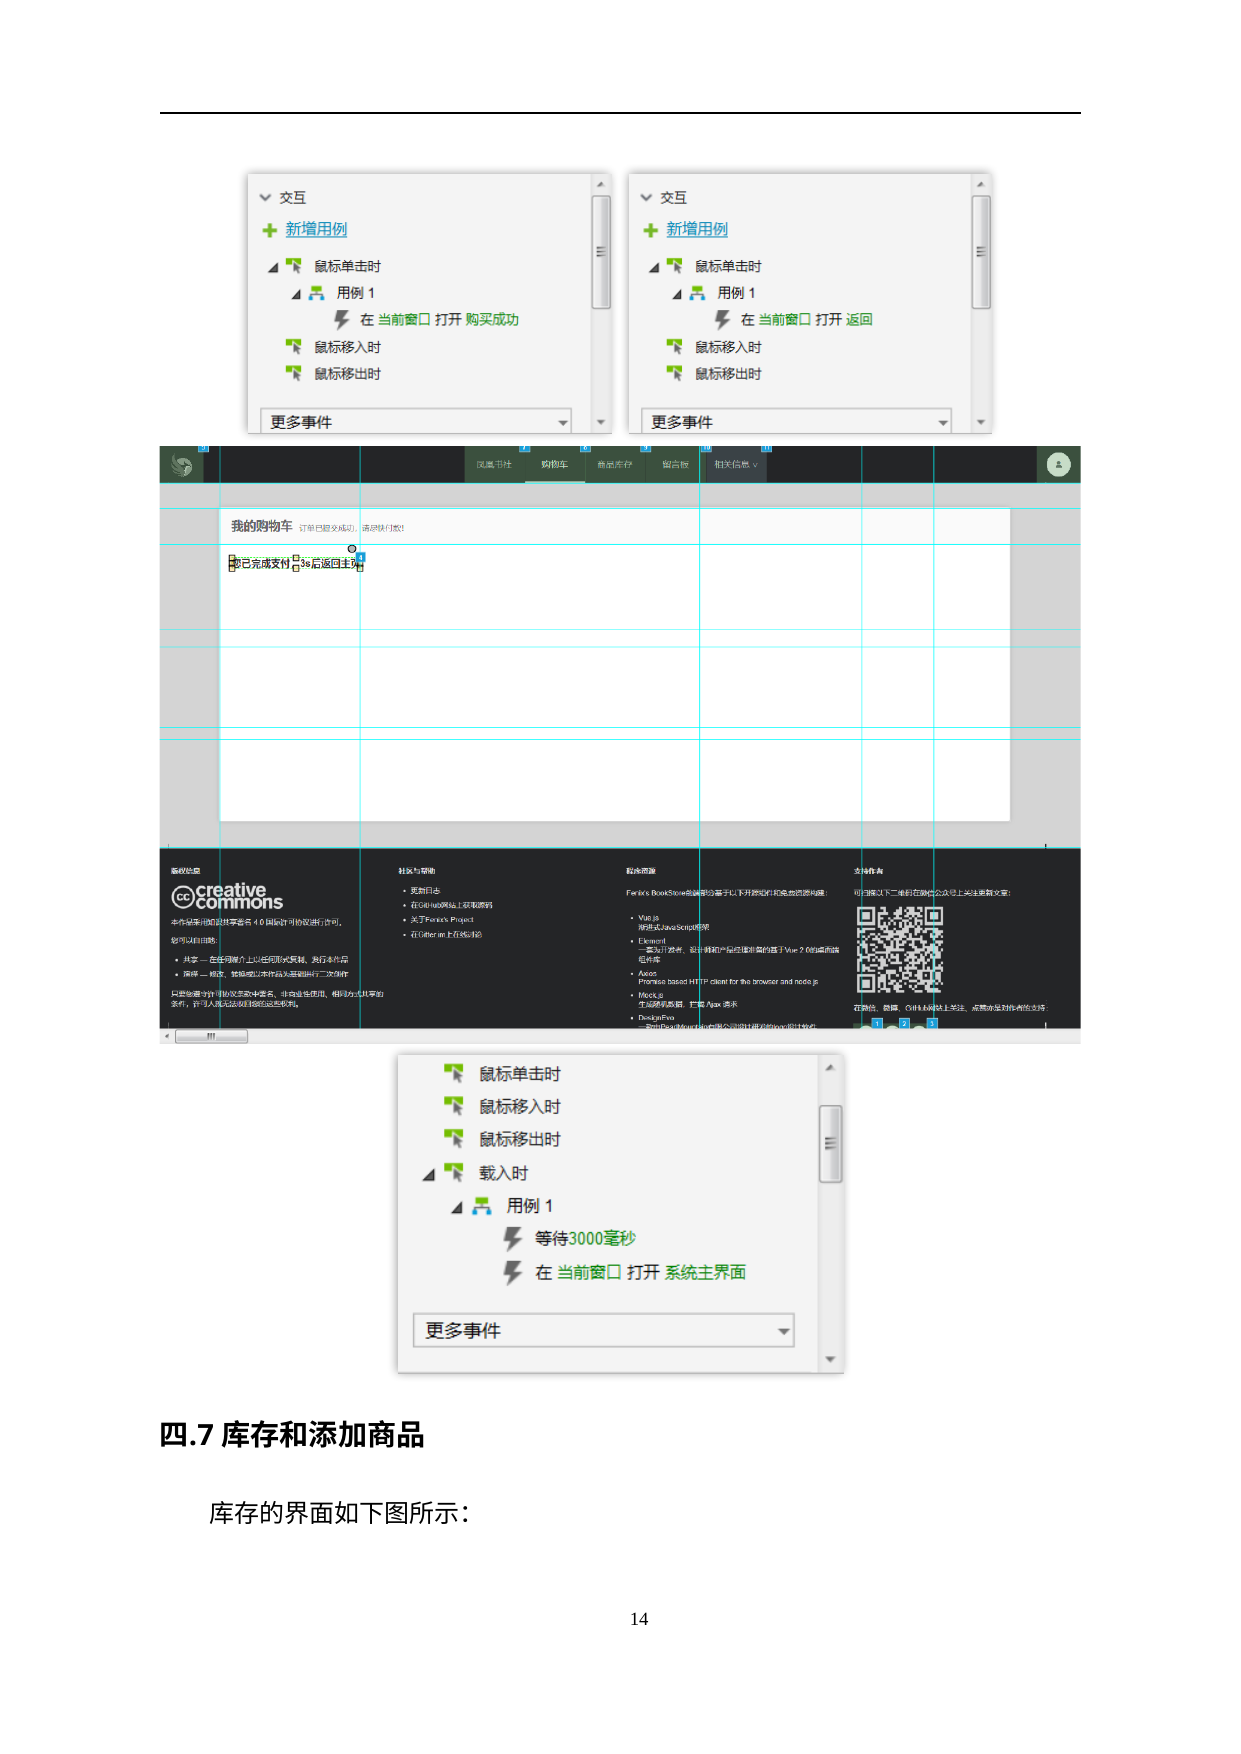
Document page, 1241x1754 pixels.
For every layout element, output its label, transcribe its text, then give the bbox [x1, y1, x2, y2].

picture [159, 446, 1081, 1044]
picture [629, 174, 992, 434]
subtitle 库存和添加商品 [159, 1412, 1081, 1454]
text 库存的界面如下图所示： [159, 1479, 1081, 1544]
picture [248, 174, 612, 434]
picture [398, 1055, 844, 1374]
